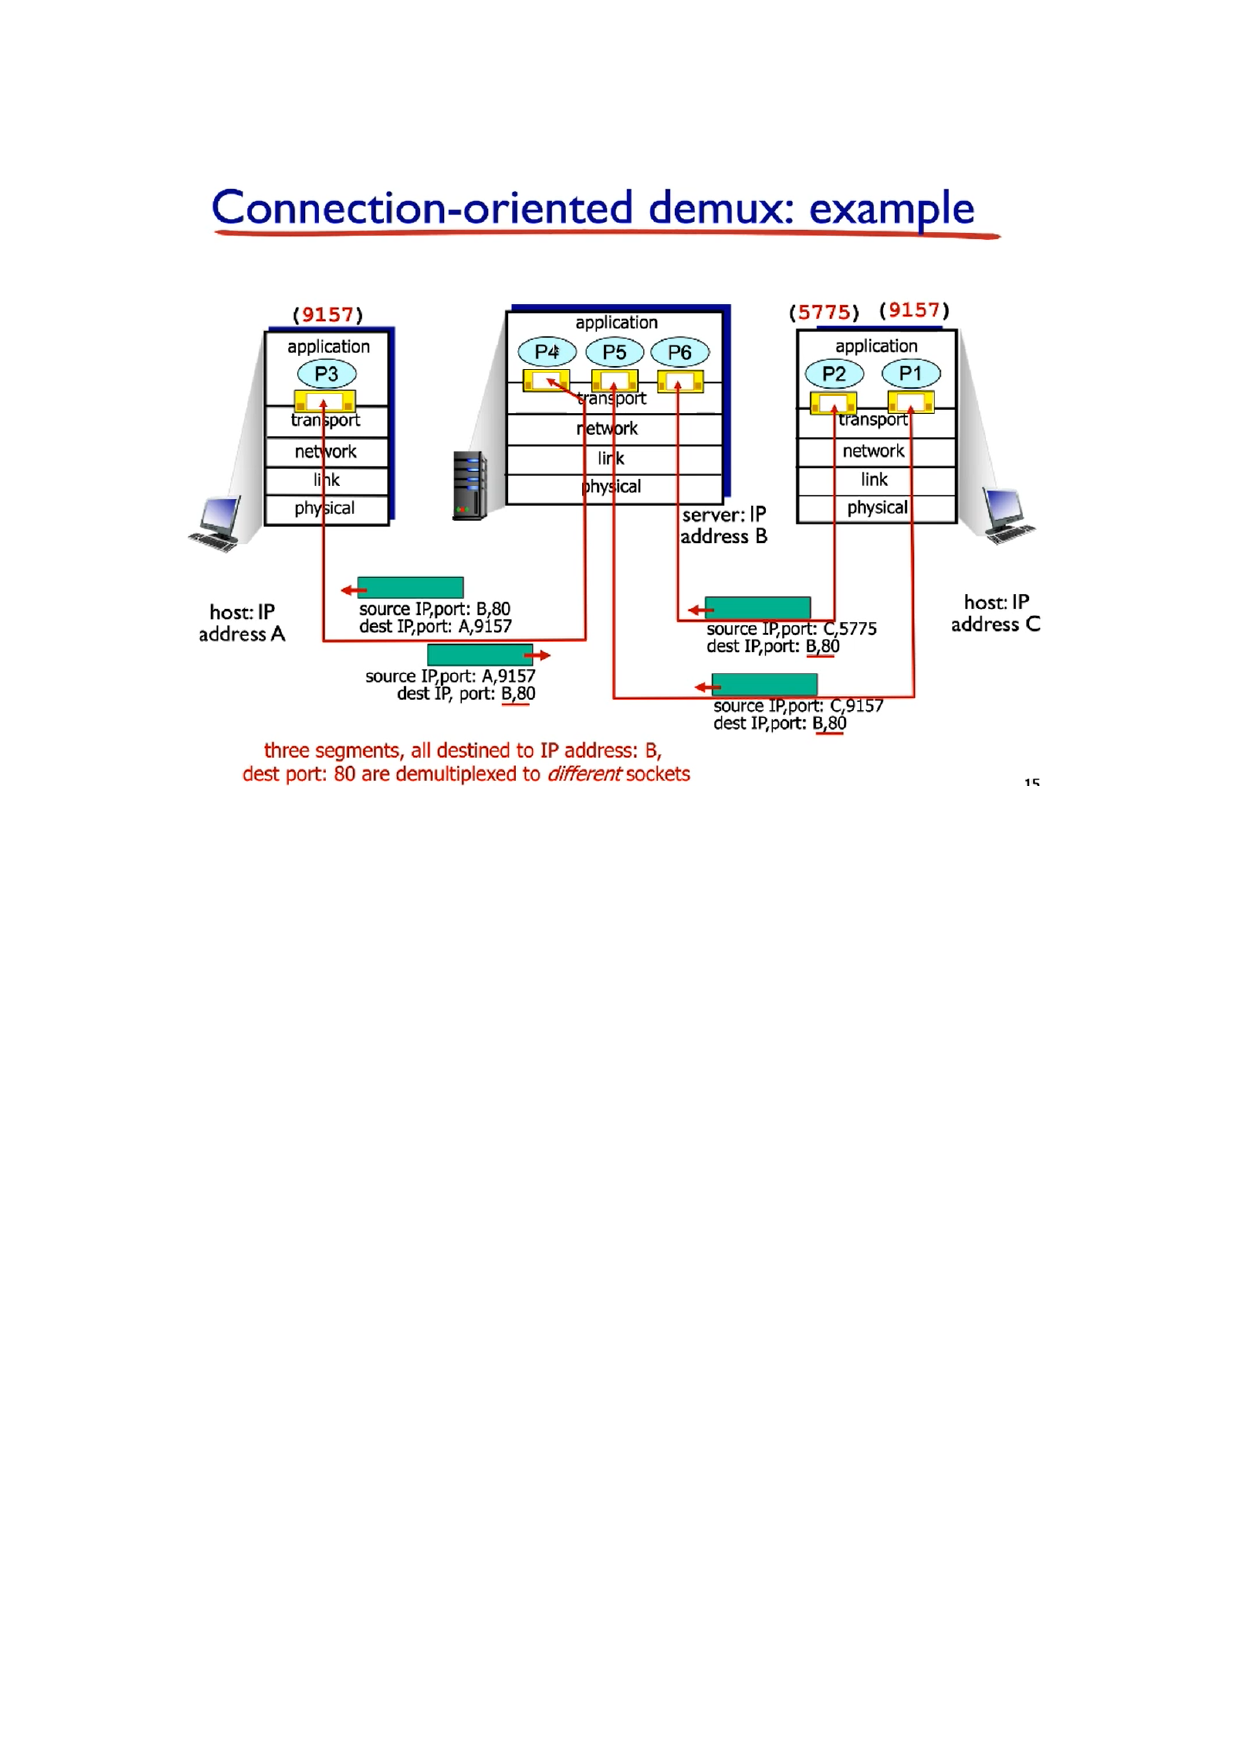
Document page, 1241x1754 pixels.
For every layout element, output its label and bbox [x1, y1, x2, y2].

picture [187, 162, 1053, 786]
